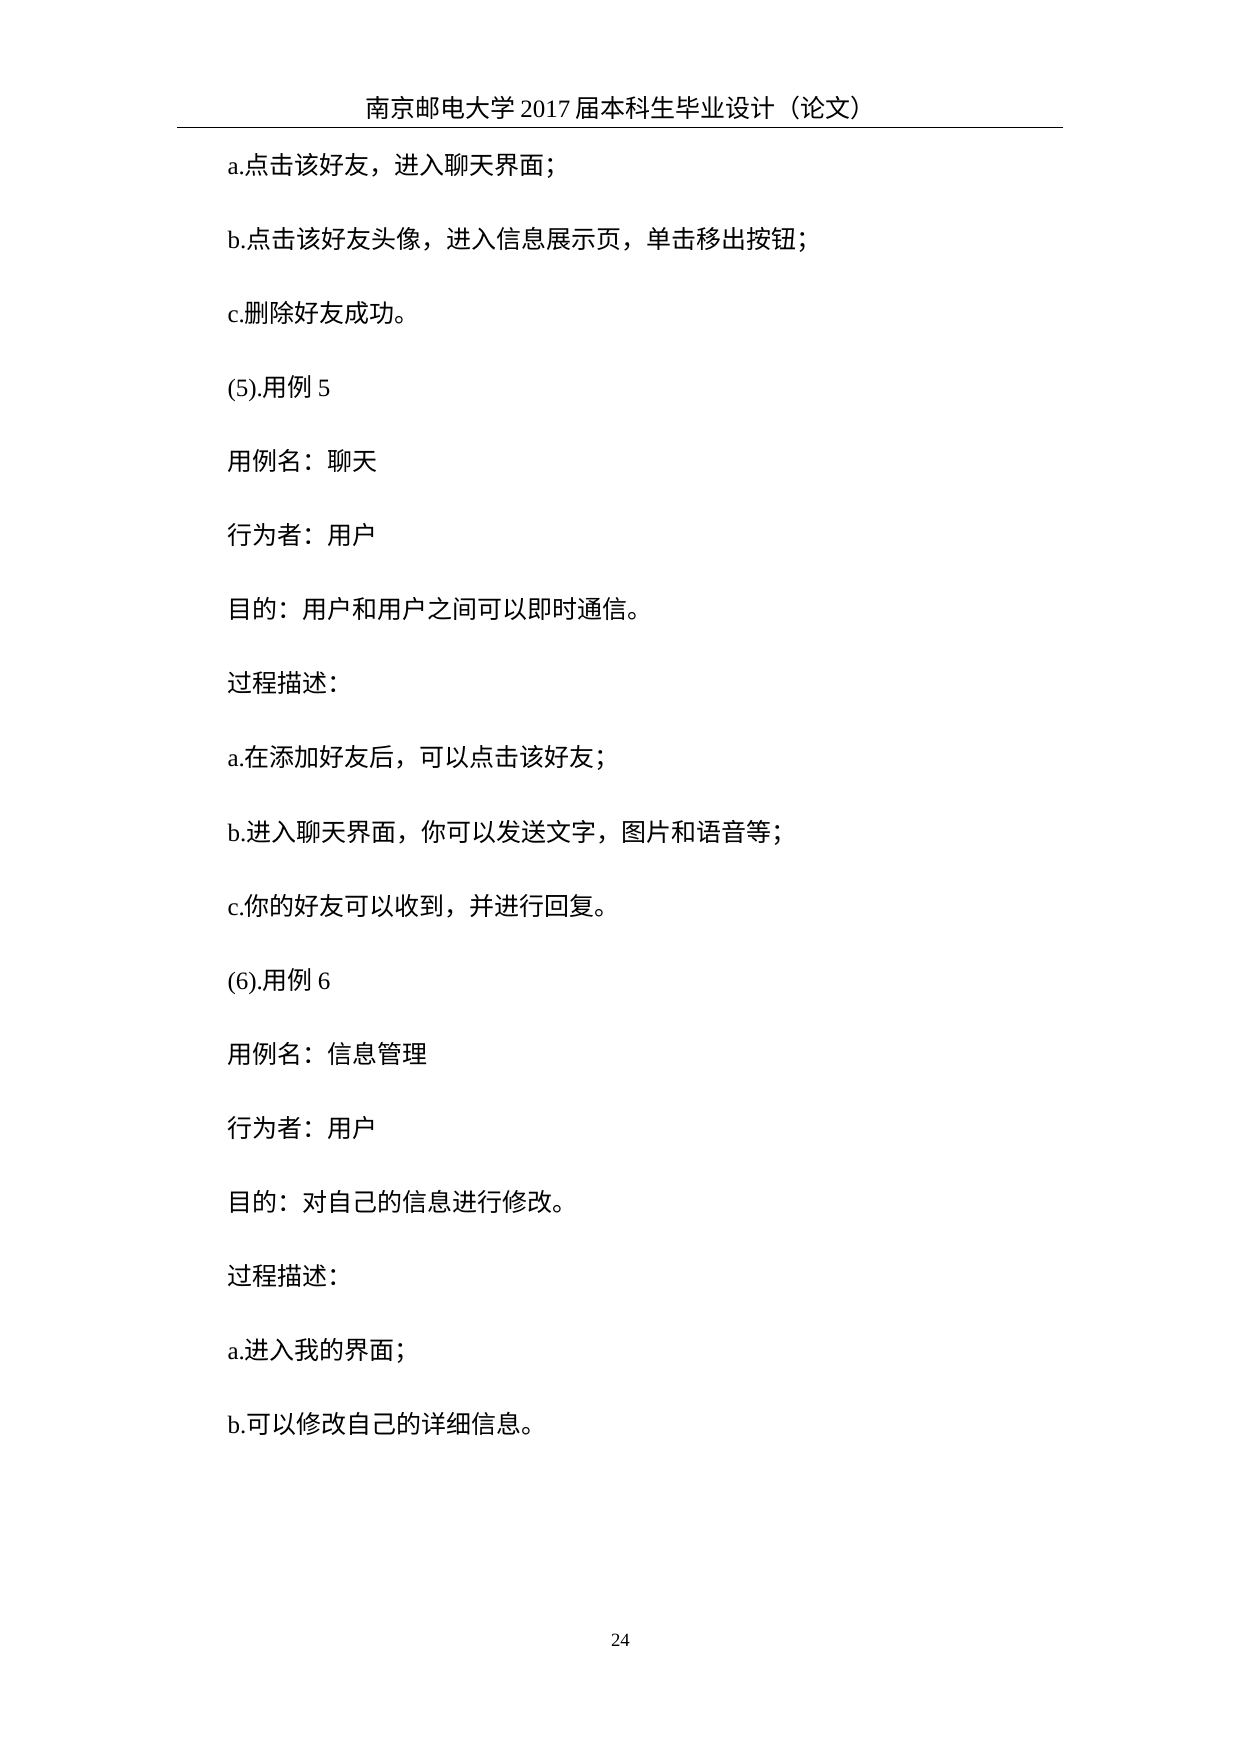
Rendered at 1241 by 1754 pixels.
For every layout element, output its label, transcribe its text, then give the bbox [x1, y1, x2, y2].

text (6).用例6 [177, 946, 1063, 1011]
text a.在添加好友后，可以点击该好友； [177, 723, 1063, 788]
text 行为者：用户 [177, 501, 1063, 566]
text b.进入聊天界面，你可以发送文字，图片和语音等； [177, 798, 1063, 863]
text b.点击该好友头像，进入信息展示页，单击移出按钮； [177, 205, 1063, 270]
text a.进入我的界面； [177, 1316, 1063, 1381]
text 过程描述： [177, 649, 1063, 714]
text c.你的好友可以收到，并进行回复。 [177, 872, 1063, 937]
text 过程描述： [177, 1242, 1063, 1307]
text c.删除好友成功。 [177, 279, 1063, 344]
text 用例名：聊天 [177, 427, 1063, 492]
text a.点击该好友，进入聊天界面； [177, 131, 1063, 196]
text (5).用例5 [177, 353, 1063, 418]
text 目的：用户和用户之间可以即时通信。 [177, 575, 1063, 640]
text 目的：对自己的信息进行修改。 [177, 1168, 1063, 1233]
text 行为者：用户 [177, 1094, 1063, 1159]
text 用例名：信息管理 [177, 1020, 1063, 1085]
text b.可以修改自己的详细信息。 [177, 1390, 1063, 1455]
